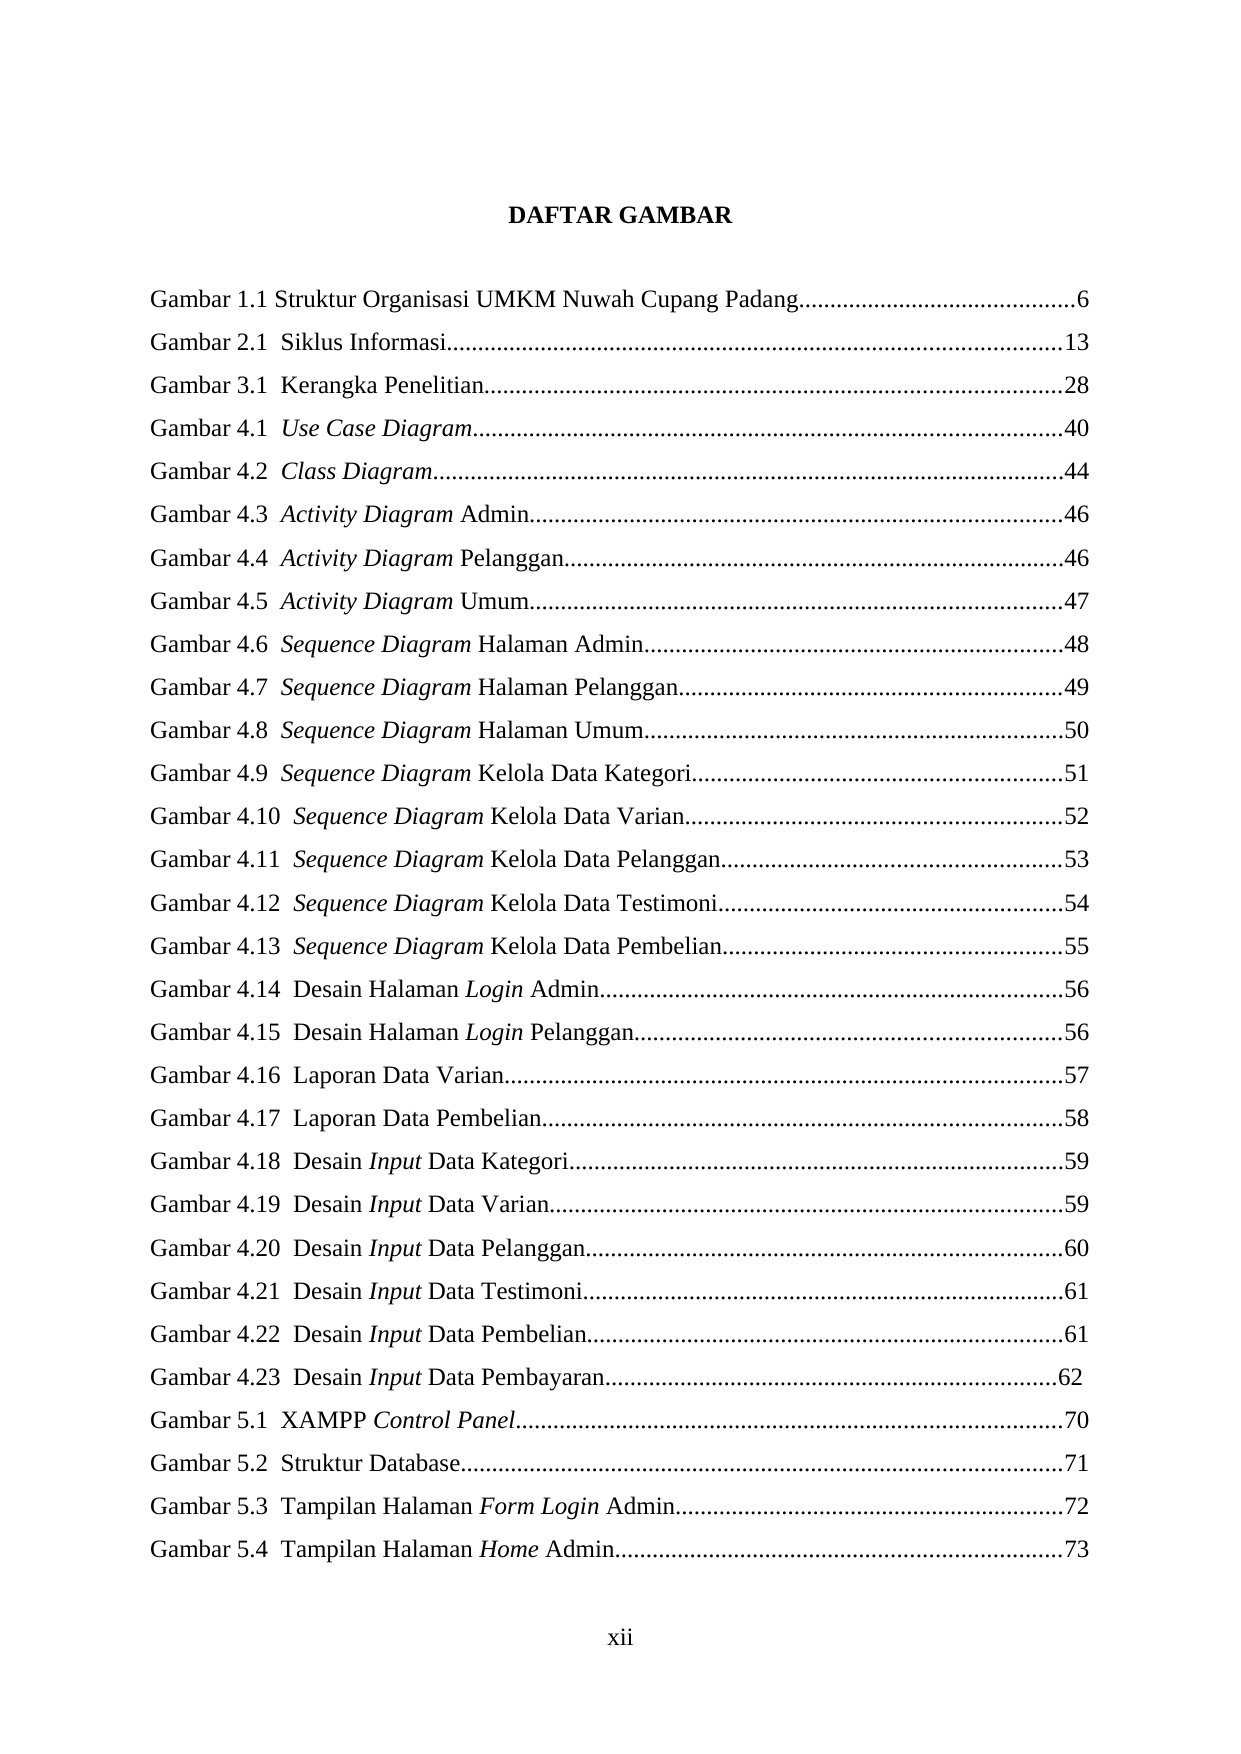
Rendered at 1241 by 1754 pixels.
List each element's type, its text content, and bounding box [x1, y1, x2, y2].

text Gambar 2.1 Siklus Informasi 13 [150, 327, 1090, 356]
text Gambar 4.14 Desain Halaman Login Admin 56 [150, 974, 1090, 1003]
text Gambar 4.2 Class Diagram 44 [150, 456, 1090, 485]
text Gambar 4.6 Sequence Diagram Halaman Admin 48 [150, 629, 1090, 658]
text Gambar 4.22 Desain Input Data Pembelian 61 [150, 1319, 1090, 1348]
text Gambar 5.1 XAMPP Control Panel 70 [150, 1405, 1090, 1434]
text Gambar 4.3 Activity Diagram Admin 46 [150, 499, 1090, 528]
text Gambar 4.4 Activity Diagram Pelanggan 46 [150, 543, 1090, 571]
text Gambar 4.9 Sequence Diagram Kelola Data Kategori 51 [150, 758, 1090, 787]
subtitle DAFTAR GAMBAR [150, 200, 1090, 229]
text Gambar 3.1 Kerangka Penelitian 28 [150, 370, 1090, 399]
text Gambar 4.19 Desain Input Data Varian 59 [150, 1189, 1090, 1218]
text Gambar 4.15 Desain Halaman Login Pelanggan 56 [150, 1017, 1090, 1046]
text Gambar 4.16 Laporan Data Varian 57 [150, 1060, 1090, 1089]
text Gambar 5.3 Tampilan Halaman Form Login Admin 72 [150, 1491, 1090, 1520]
text Gambar 4.8 Sequence Diagram Halaman Umum 50 [150, 715, 1090, 744]
text Gambar 4.1 Use Case Diagram 40 [150, 413, 1090, 442]
text Gambar 4.18 Desain Input Data Kategori 59 [150, 1146, 1090, 1175]
text Gambar 4.23 Desain Input Data Pembayaran 62 [150, 1362, 1090, 1391]
text Gambar 4.17 Laporan Data Pembelian 58 [150, 1103, 1090, 1132]
text Gambar 4.13 Sequence Diagram Kelola Data Pembelian 55 [150, 931, 1090, 959]
text Gambar 4.20 Desain Input Data Pelanggan 60 [150, 1233, 1090, 1261]
text Gambar 5.2 Struktur Database 71 [150, 1448, 1090, 1477]
text Gambar 1.1 Struktur Organisasi UMKM Nuwah Cupang Padang 6 [150, 284, 1090, 313]
text Gambar 4.11 Sequence Diagram Kelola Data Pelanggan 53 [150, 844, 1090, 873]
text Gambar 4.7 Sequence Diagram Halaman Pelanggan 49 [150, 672, 1090, 701]
text Gambar 4.12 Sequence Diagram Kelola Data Testimoni 54 [150, 888, 1090, 916]
text Gambar 5.4 Tampilan Halaman Home Admin 73 [150, 1534, 1090, 1563]
text Gambar 4.21 Desain Input Data Testimoni 61 [150, 1276, 1090, 1304]
text Gambar 4.10 Sequence Diagram Kelola Data Varian 52 [150, 801, 1090, 830]
text Gambar 4.5 Activity Diagram Umum 47 [150, 586, 1090, 614]
